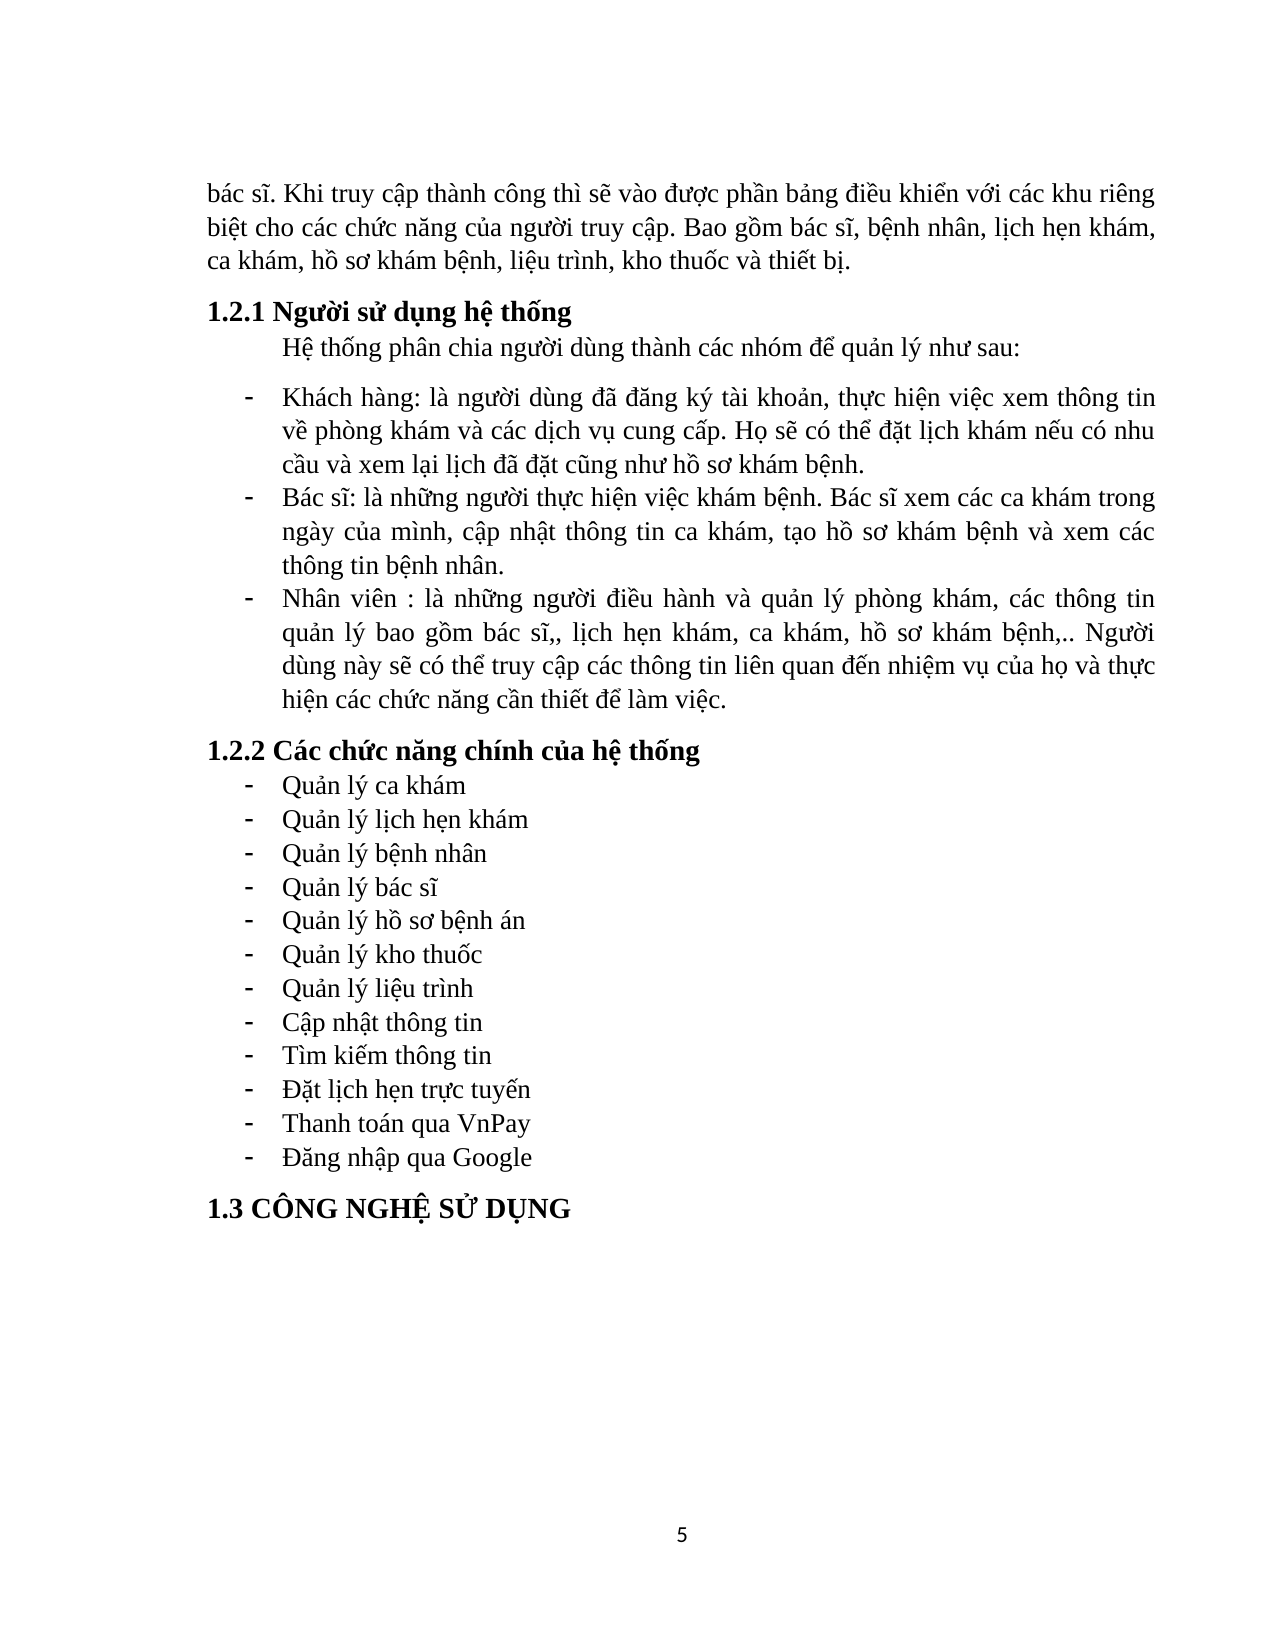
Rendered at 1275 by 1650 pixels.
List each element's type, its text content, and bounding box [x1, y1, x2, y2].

text Hệ thống phân chia người dùng thành các nhóm để quản lý như sau: [207, 331, 1157, 362]
list Quản lý bệnh nhân [244, 837, 1157, 868]
list Quản lý hồ sơ bệnh án [244, 904, 1157, 936]
list Quản lý ca khám [244, 769, 1157, 801]
list Đặt lịch hẹn trực tuyến [244, 1073, 1157, 1104]
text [207, 177, 1157, 275]
subtitle 1.2.1 Người sử dụng hệ thống [207, 294, 1157, 328]
list Quản lý bác sĩ [244, 871, 1157, 902]
list Tìm kiếm thông tin [244, 1039, 1157, 1071]
subtitle 1.2.2 Các chức năng chính của hệ thống [207, 733, 1157, 767]
list Bác sĩ: là những người thực hiện việc khám bệnh. Bác sĩ xem các ca khám trong ngày của mình, cập nhật thông tin ca khám, tạo hồ sơ khám bệnh và xem các thông tin bệnh nhân. [244, 482, 1157, 580]
list Quản lý kho thuốc [244, 938, 1157, 969]
list Quản lý lịch hẹn khám [244, 803, 1157, 834]
list Thanh toán qua VnPay [244, 1107, 1157, 1138]
list Nhân viên : là những người điều hành và quản lý phòng khám, các thông tin quản lý bao gồm bác sĩ,, lịch hẹn khám, ca khám, hồ sơ khám bệnh,.. Người dùng này sẽ có thể truy cập các thông tin liên quan đến nhiệm vụ của họ và thực hiện các chức năng cần thiết để làm việc. [244, 582, 1157, 714]
list Cập nhật thông tin [244, 1006, 1157, 1037]
list Đăng nhập qua Google [244, 1141, 1157, 1172]
list Khách hàng: là người dùng đã đăng ký tài khoản, thực hiện việc xem thông tin về phòng khám và các dịch vụ cung cấp. Họ sẽ có thể đặt lịch khám nếu có nhu cầu và xem lại lịch đã đặt cũng như hồ sơ khám bệnh. [244, 381, 1157, 479]
list Quản lý liệu trình [244, 972, 1157, 1003]
subtitle 1.3 CÔNG NGHỆ SỬ DỤNG [207, 1191, 1157, 1224]
